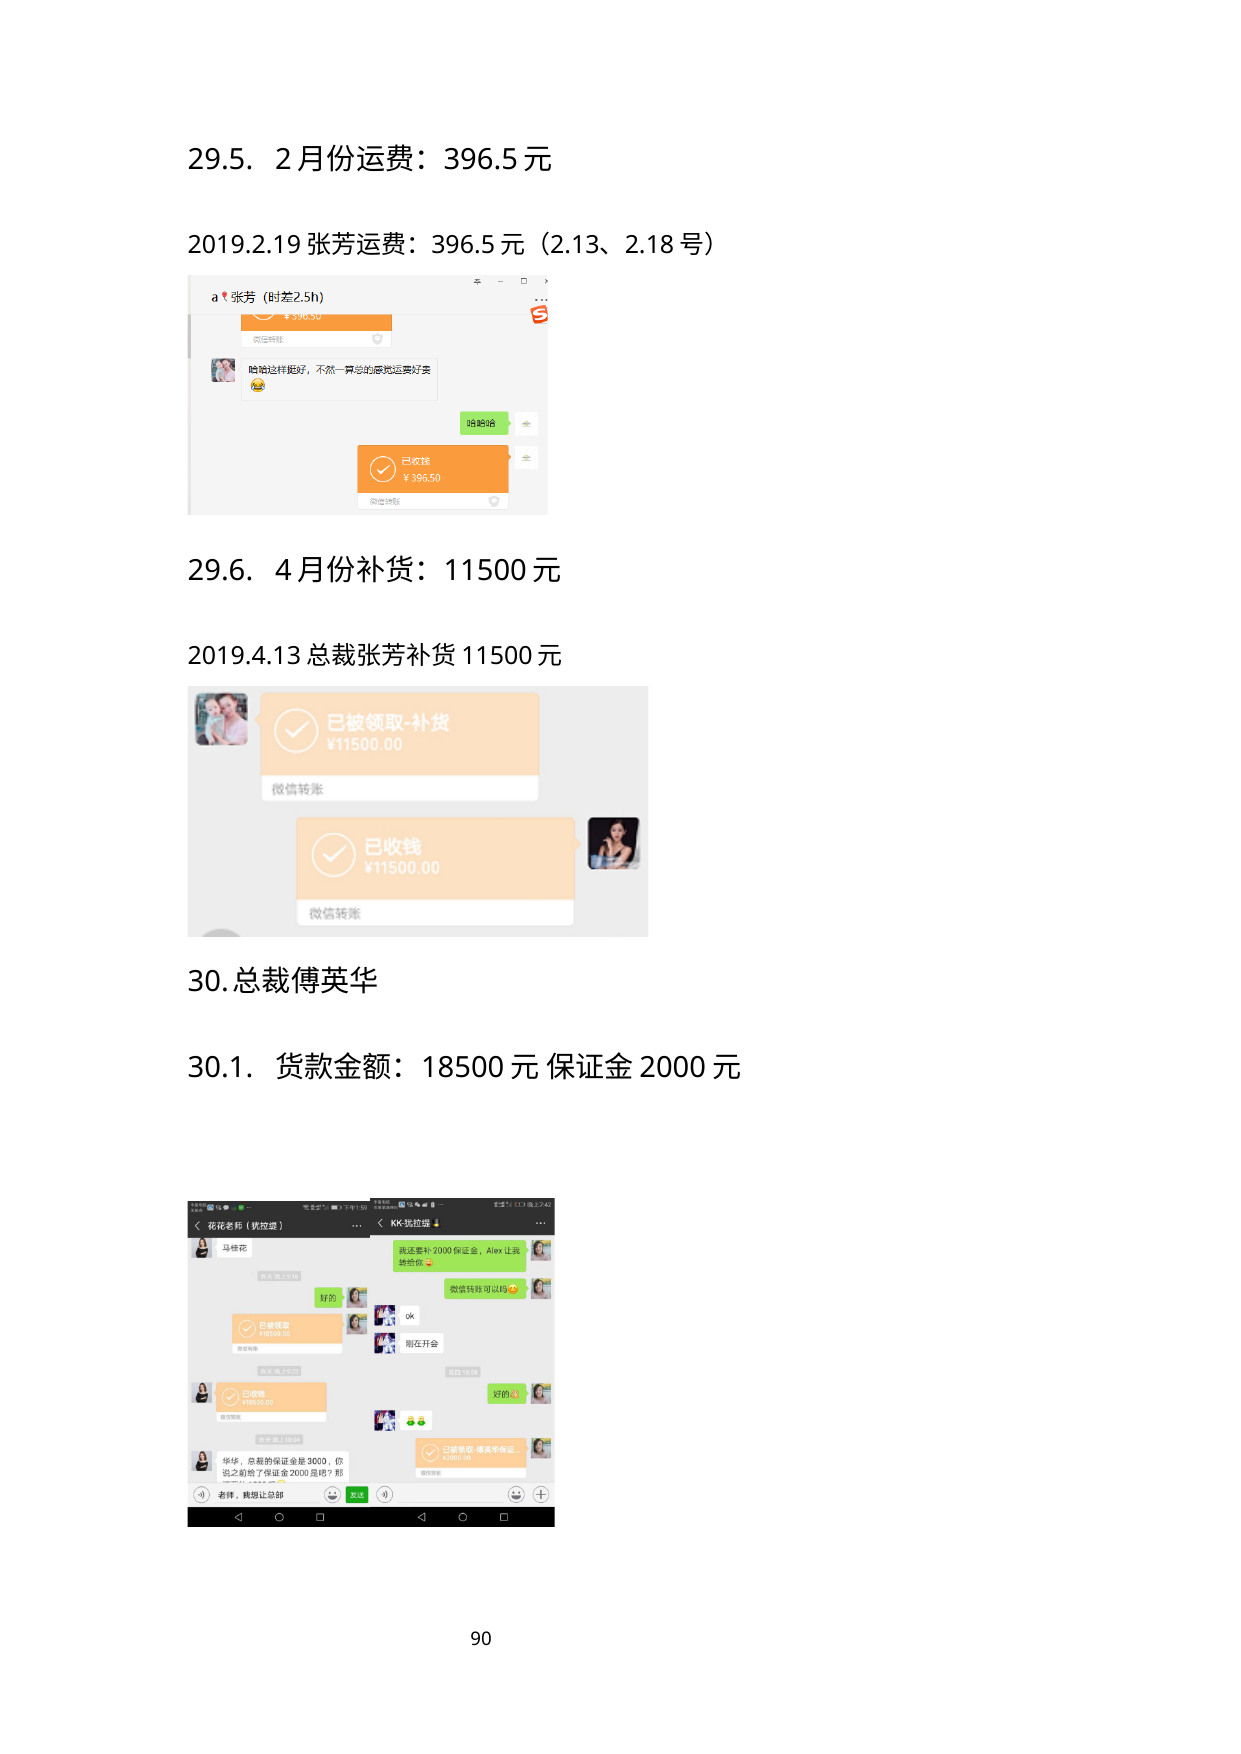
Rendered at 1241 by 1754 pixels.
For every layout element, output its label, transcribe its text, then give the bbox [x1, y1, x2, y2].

subtitle 货款金额：18500元 保证金2000元 [187, 1032, 1053, 1097]
subtitle 2月份运费：396.5元 [187, 124, 1053, 189]
text 2019.2.19张芳运费：396.5元（2.13、2.18号） [187, 210, 1053, 275]
subtitle 总裁傅英华 [187, 946, 1053, 1011]
subtitle 4月份补货：11500元 [187, 535, 1053, 600]
text 2019.4.13总裁张芳补货11500元 [187, 621, 1053, 686]
picture [187, 686, 649, 937]
picture [187, 1198, 555, 1527]
picture [187, 275, 548, 515]
